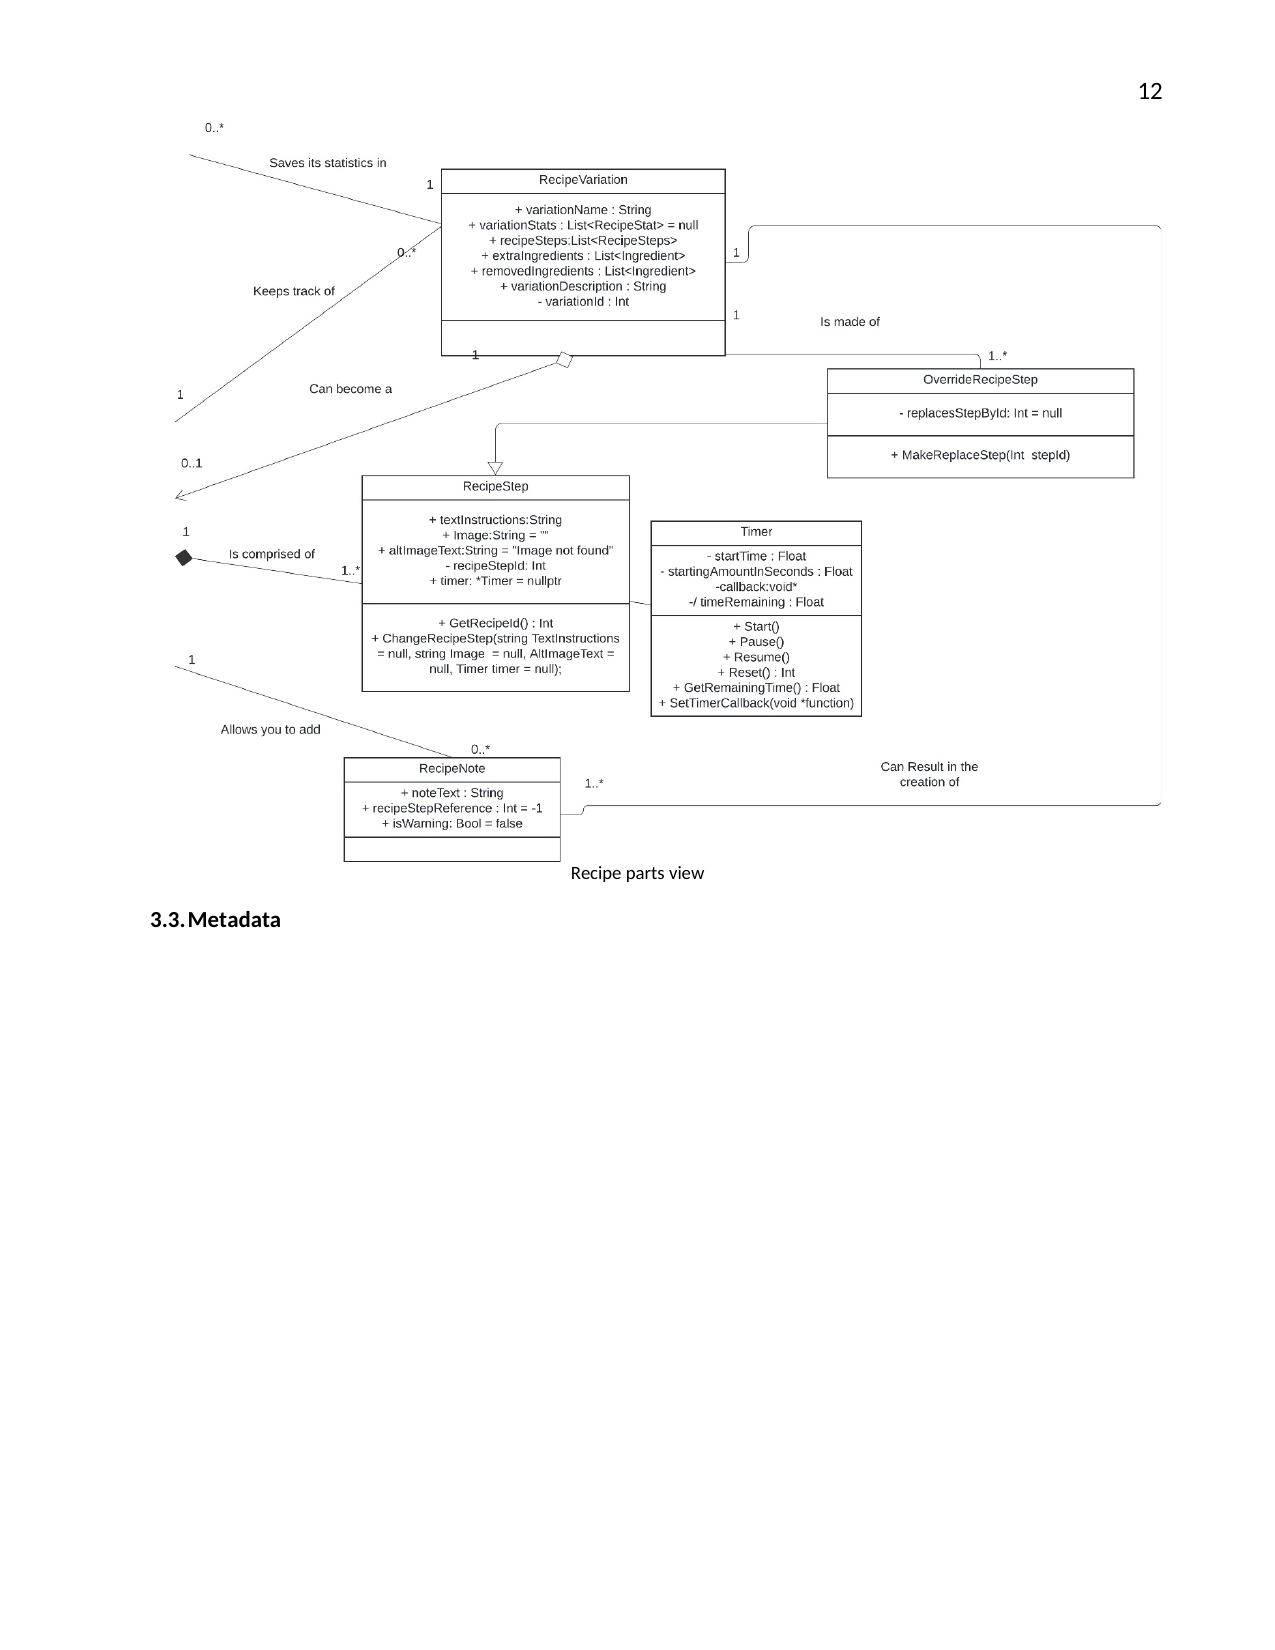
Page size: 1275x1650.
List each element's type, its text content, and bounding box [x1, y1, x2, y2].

picture [112, 112, 1162, 862]
text Recipe parts view [112, 862, 1162, 884]
subtitle Metadata [150, 905, 1162, 933]
